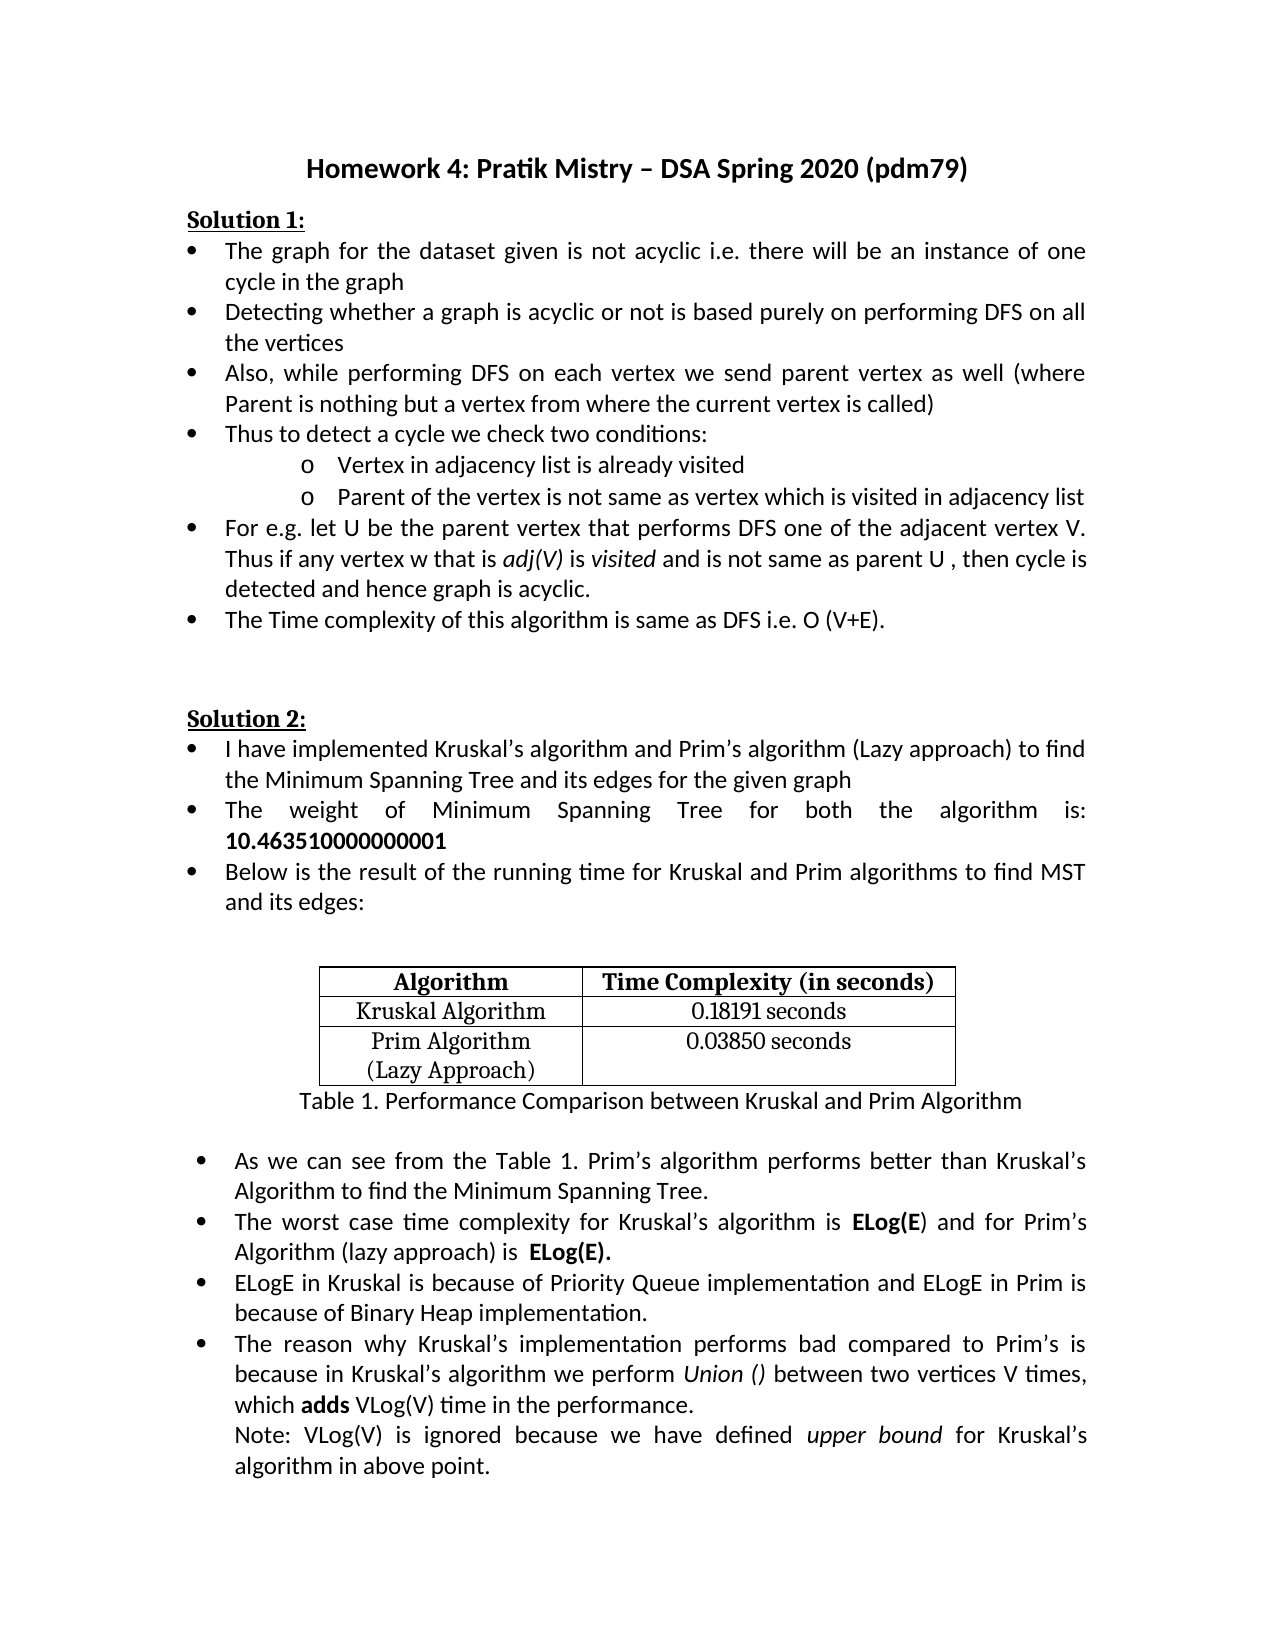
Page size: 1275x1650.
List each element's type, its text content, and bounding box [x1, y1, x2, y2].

list Parent of the vertex is not same as vertex which is visited in adjacency list [300, 481, 1087, 512]
list Detecting whether a graph is acyclic or not is based purely on performing DFS on all the vertices [187, 296, 1087, 357]
text Homework 4: Pratik Mistry – DSA Spring 2020 (pdm79) [187, 150, 1087, 186]
list The Time complexity of this algorithm is same as DFS i.e. O (V+E). [187, 604, 1087, 634]
list ELogE in Kruskal is because of Priority Queue implementation and ELogE in Prim is because of Binary Heap implementation. [197, 1267, 1087, 1328]
list Table 1. Performance Comparison between Kruskal and Prim Algorithm [234, 1086, 1087, 1116]
list As we can see from the Table 1. Prim’s algorithm performs better than Kruskal’s Algorithm to find the Minimum Spanning Tree. [197, 1145, 1087, 1206]
list Also, while performing DFS on each vertex we send parent vertex as well (where Parent is nothing but a vertex from where the current vertex is called) [187, 357, 1087, 418]
list Note: VLog(V) is ignored because we have defined upper bound for Kruskal’s algorithm in above point. [234, 1419, 1087, 1481]
list The weight of Minimum Spanning Tree for both the algorithm is: 10.463510000000001 [187, 795, 1087, 856]
table_header Algorithm [320, 968, 582, 996]
table_cell 0.18191 seconds [583, 997, 955, 1026]
text Solution 1: [187, 206, 1087, 235]
text Solution 2: [187, 705, 1087, 734]
list Thus to detect a cycle we check two conditions: [187, 418, 1087, 449]
table_cell Prim Algorithm (Lazy Approach) [320, 1027, 582, 1084]
list Vertex in adjacency list is already visited [300, 449, 1087, 481]
list For e.g. let U be the parent vertex that performs DFS one of the adjacent vertex V. Thus if any vertex w that is adj(V) is visited and is not same as parent U , then cycle is detected and hence graph is acyclic. [187, 512, 1087, 604]
list The reason why Kruskal’s implementation performs bad compared to Prim’s is because in Kruskal’s algorithm we perform Union () between two vertices V times, which adds VLog(V) time in the performance. [197, 1328, 1087, 1419]
list Below is the result of the running time for Kruskal and Prim algorithms to find MST and its edges: [187, 856, 1087, 917]
table_cell Kruskal Algorithm [320, 997, 582, 1026]
list The graph for the dataset given is not acyclic i.e. there will be an instance of one cycle in the graph [187, 235, 1087, 296]
table_cell 0.03850 seconds [583, 1027, 955, 1084]
list I have implemented Kruskal’s algorithm and Prim’s algorithm (Lazy approach) to find the Minimum Spanning Tree and its edges for the given graph [187, 734, 1087, 795]
list The worst case time complexity for Kruskal’s algorithm is ELog(E) and for Prim’s Algorithm (lazy approach) is ELog(E). [197, 1206, 1087, 1267]
table_header Time Complexity (in seconds) [583, 968, 955, 996]
